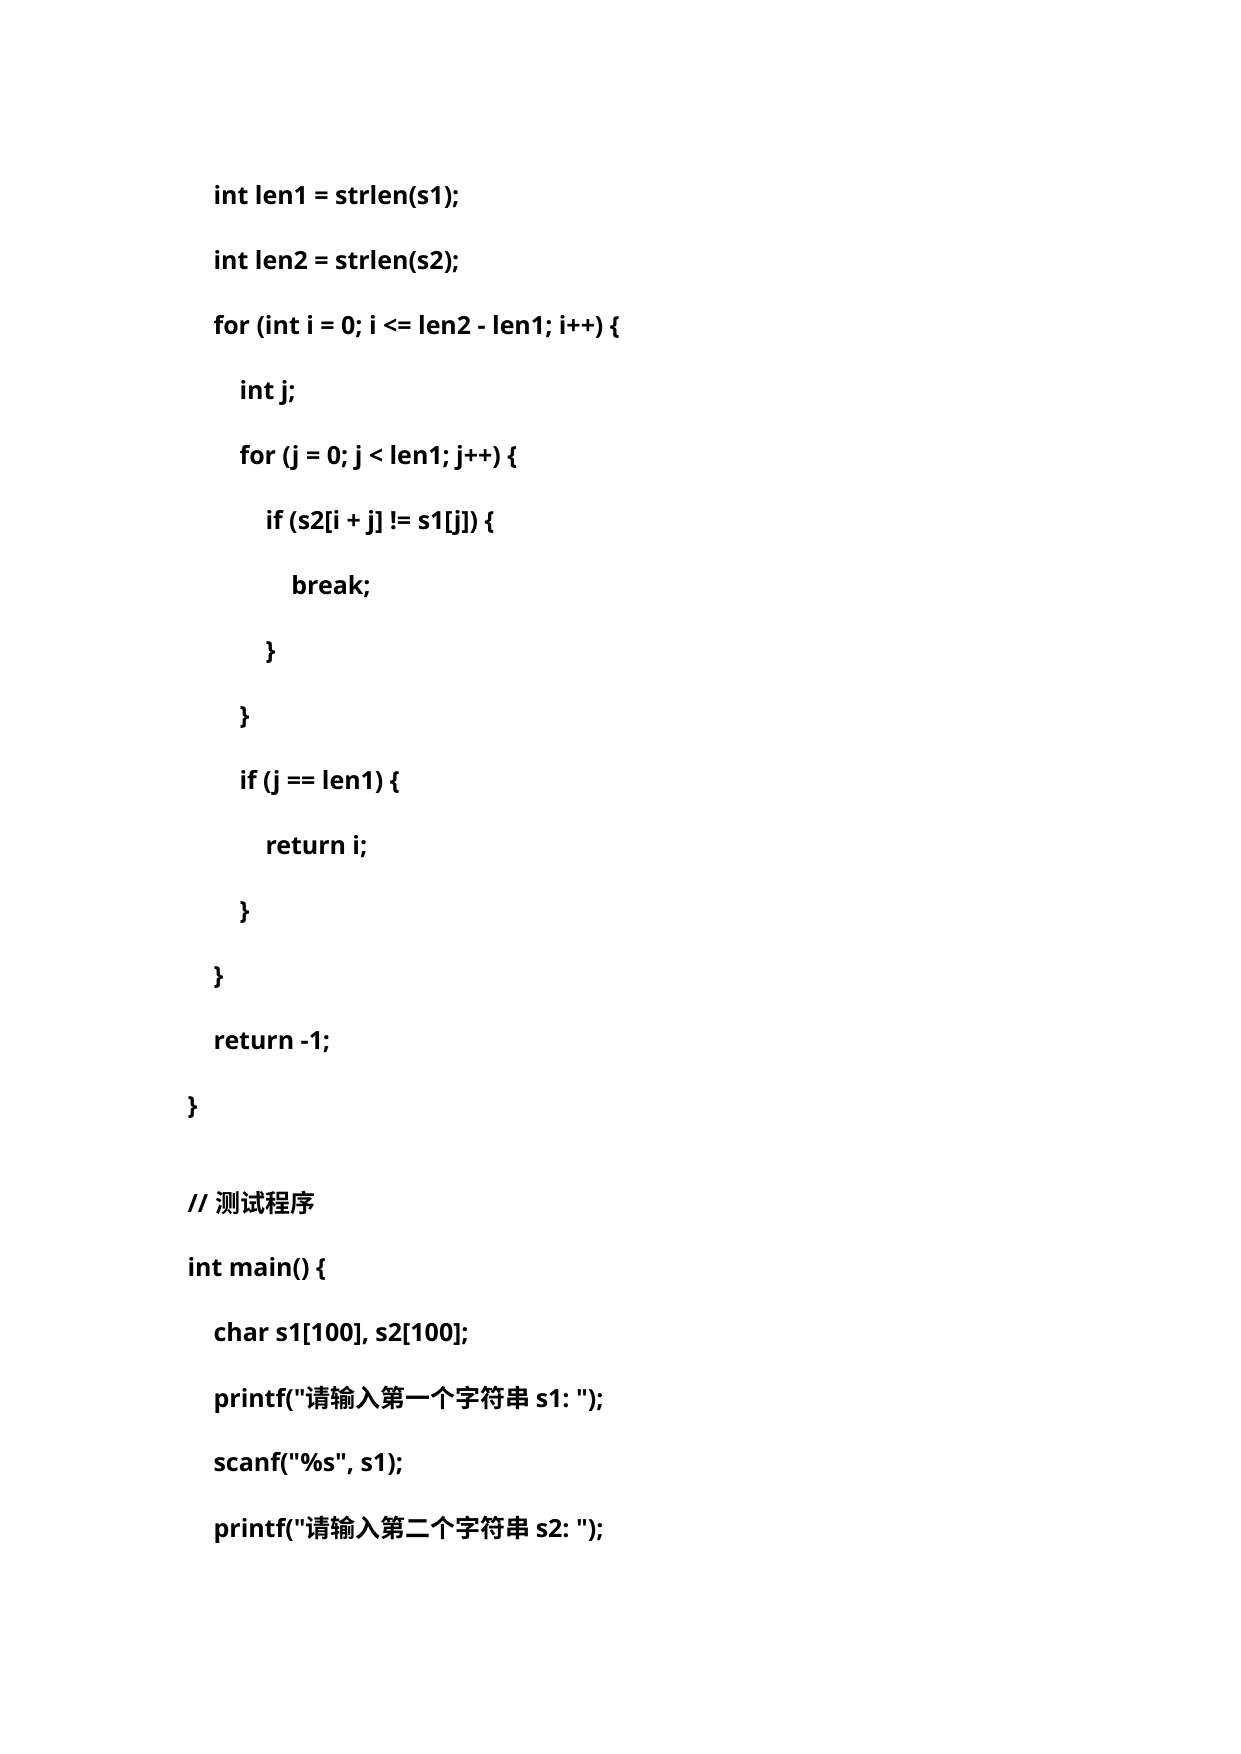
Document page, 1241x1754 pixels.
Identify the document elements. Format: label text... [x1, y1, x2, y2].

text int len2 = strlen(s2); [187, 227, 1053, 292]
text } [187, 682, 1053, 747]
text scanf("%s", s1); [187, 1429, 1053, 1494]
text char s1[100], s2[100]; [187, 1299, 1053, 1364]
text // 测试程序 [187, 1169, 1053, 1234]
text int main() { [187, 1234, 1053, 1299]
text return -1; [187, 1007, 1053, 1072]
text } [187, 942, 1053, 1007]
text int len1 = strlen(s1); [187, 162, 1053, 227]
text if (j == len1) { [187, 747, 1053, 812]
text return i; [187, 812, 1053, 877]
text printf("请输入第二个字符串s2: "); [187, 1494, 1053, 1559]
text int j; [187, 357, 1053, 422]
text if (s2[i + j] != s1[j]) { [187, 487, 1053, 552]
text printf("请输入第一个字符串s1: "); [187, 1364, 1053, 1429]
text for (j = 0; j < len1; j++) { [187, 422, 1053, 487]
text for (int i = 0; i <= len2 - len1; i++) { [187, 292, 1053, 357]
text } [187, 1072, 1053, 1137]
text } [187, 877, 1053, 942]
text break; [187, 552, 1053, 617]
text } [187, 617, 1053, 682]
